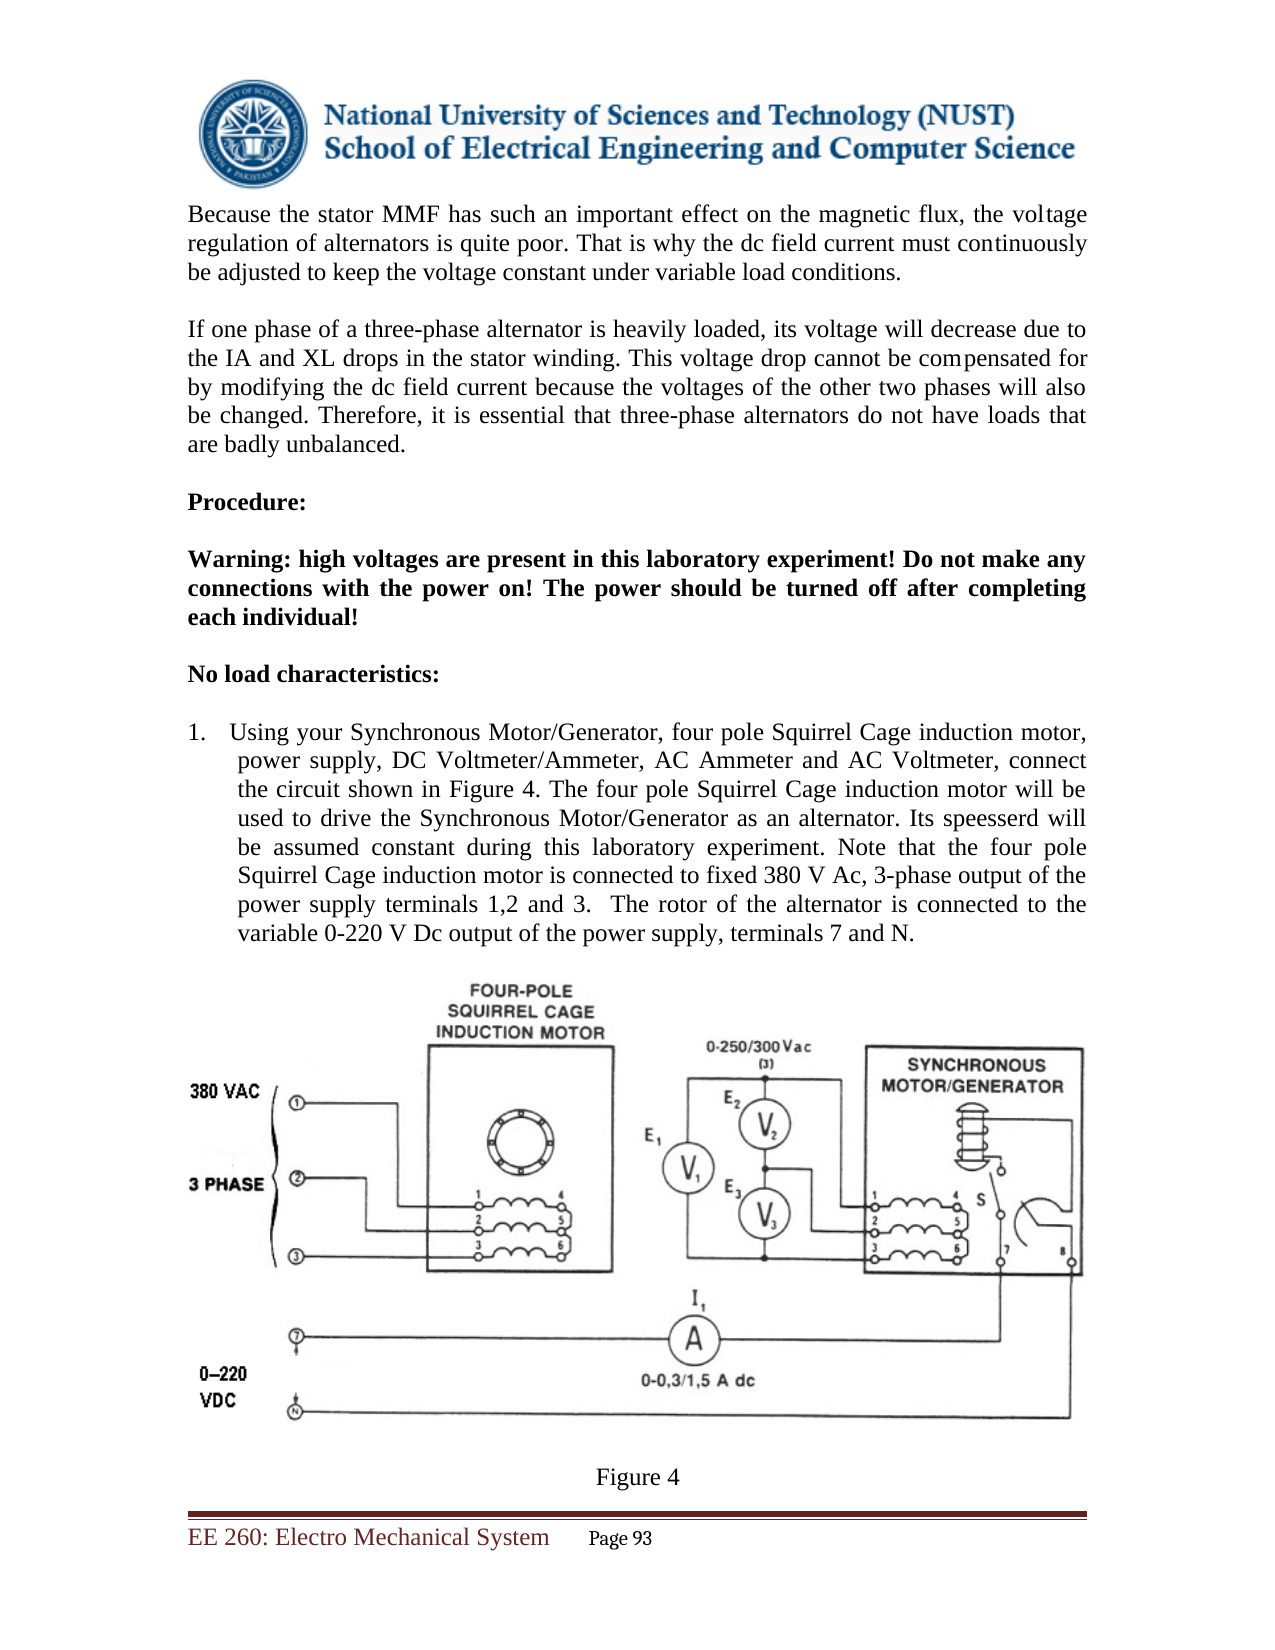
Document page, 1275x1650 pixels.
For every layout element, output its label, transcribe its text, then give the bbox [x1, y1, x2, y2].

text If one phase of a three-phase alternator is heavily loaded, its voltage will decrease due to the IA and XL drops in the stator winding. This voltage drop cannot be compensated for by modifying the dc field current because the voltages of the other two phases will also be changed. Therefore, it is essential that three-phase alternators do not have loads that are badly unbalanced. [187, 314, 1087, 458]
text Warning: high voltages are present in this laboratory experiment! Do not make any connections with the power on! The power should be turned off after completing each individual! [187, 544, 1087, 630]
text Procedure: [187, 487, 1087, 515]
text Because the stator MMF has such an important effect on the magnetic flux, the voltage regulation of alternators is quite poor. That is why the dc field current must continuously be adjusted to keep the voltage constant under variable load conditions. [187, 199, 1087, 285]
text 1. Using your Synchronous Motor/Generator, four pole Squirrel Cage induction motor, power supply, DC Voltmeter/Ammeter, AC Ammeter and AC Voltmeter, connect the circuit shown in Figure 4. The four pole Squirrel Cage induction motor will be used to drive the Synchronous Motor/Generator as an alternator. Its speesserd will be assumed constant during this laboratory experiment. Note that the four pole Squirrel Cage induction motor is connected to fixed 380 V Ac, 3-phase output of the power supply terminals 1,2 and 3. The rotor of the alternator is connected to the variable 0-220 V Dc output of the power supply, terminals 7 and N. [187, 717, 1087, 947]
picture [187, 75, 1088, 199]
picture [187, 975, 1086, 1434]
text No load characteristics: [187, 659, 1087, 688]
text Figure 4 [187, 1462, 1087, 1491]
